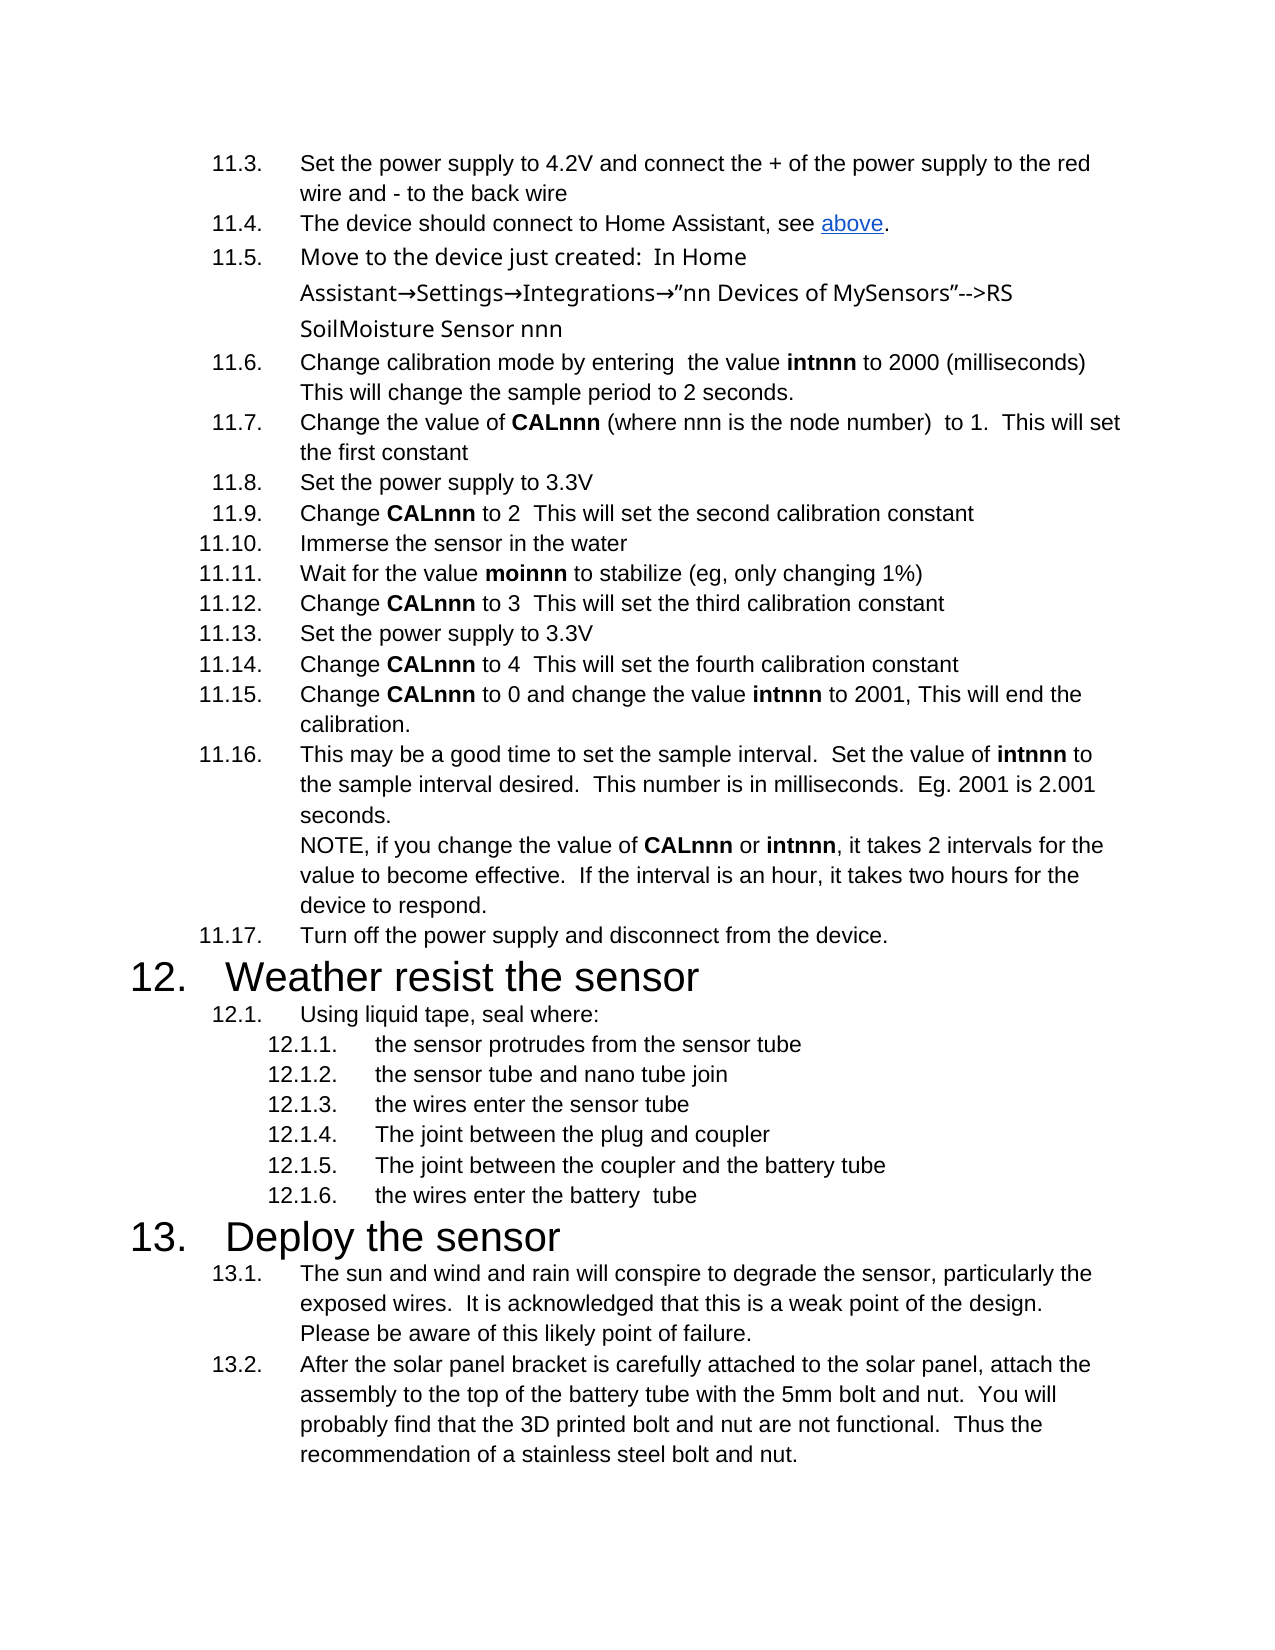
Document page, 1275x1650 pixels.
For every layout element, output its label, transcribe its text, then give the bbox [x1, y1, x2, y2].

list Turn off the power supply and disconnect from the device. [262, 922, 1125, 949]
list Set the power supply to 3.3V [262, 620, 1125, 647]
list Change CALnnn to 4 This will set the fourth calibration constant [262, 651, 1125, 677]
list Change CALnnn to 3 This will set the third calibration constant [262, 590, 1125, 616]
list Change CALnnn to 2 This will set the second calibration constant [262, 499, 1125, 526]
list Move to the device just created: In Home Assistant→Settings→Integrations→”nn Devices of MySensors”-->RS SoilMoisture Sensor nnn [262, 241, 1125, 344]
list Using liquid tape, seal where: [262, 1001, 1125, 1027]
list the wires enter the battery tube [337, 1182, 1125, 1208]
list The joint between the coupler and the battery tube [337, 1152, 1125, 1178]
list the wires enter the sensor tube [337, 1091, 1125, 1117]
list The device should connect to Home Assistant, see above. [262, 210, 1125, 237]
list Set the power supply to 4.2V and connect the + of the power supply to the red wire and - to the back wire [262, 150, 1125, 207]
list This may be a good time to set the sample interval. Set the value of intnnn to the sample interval desired. This number is in milliseconds. Eg. 2001 is 2.001 seconds. [262, 741, 1125, 828]
text NOTE, if you change the value of CALnnn or intnnn, it takes 2 intervals for the value to become effective. If the interval is an hour, it takes two hours for the device to respond. [300, 832, 1125, 918]
subtitle Weather resist the sensor [187, 953, 1125, 1001]
list Immerse the sensor in the water [262, 530, 1125, 556]
subtitle Deploy the sensor [187, 1212, 1125, 1260]
list Change the value of CALnnn (where nnn is the node number) to 1. This will set the first constant [262, 409, 1125, 465]
list Change CALnnn to 0 and change the value intnnn to 2001, This will end the calibration. [262, 681, 1125, 737]
list After the solar panel bracket is carefully attached to the solar panel, attach the assembly to the top of the battery tube with the 5mm bolt and nut. You will probably find that the 3D printed bolt and nut are not functional. Thus the recommendation of a stainless steel bolt and nut. [262, 1351, 1125, 1467]
list Set the power supply to 3.3V [262, 469, 1125, 496]
list The sun and wind and rain will conspire to degrade the sensor, particularly the exposed wires. It is acknowledged that this is a weak point of the design. Please be aware of this likely point of failure. [262, 1260, 1125, 1347]
list The joint between the plug and coupler [337, 1121, 1125, 1148]
list Change calibration mode by entering the value intnnn to 2000 (milliseconds) This will change the sample period to 2 seconds. [262, 348, 1125, 405]
list the sensor tube and nano tube join [337, 1061, 1125, 1087]
list the sensor protrudes from the sensor tube [337, 1031, 1125, 1057]
list Wait for the value moinnn to stabilize (eg, only changing 1%) [262, 560, 1125, 586]
